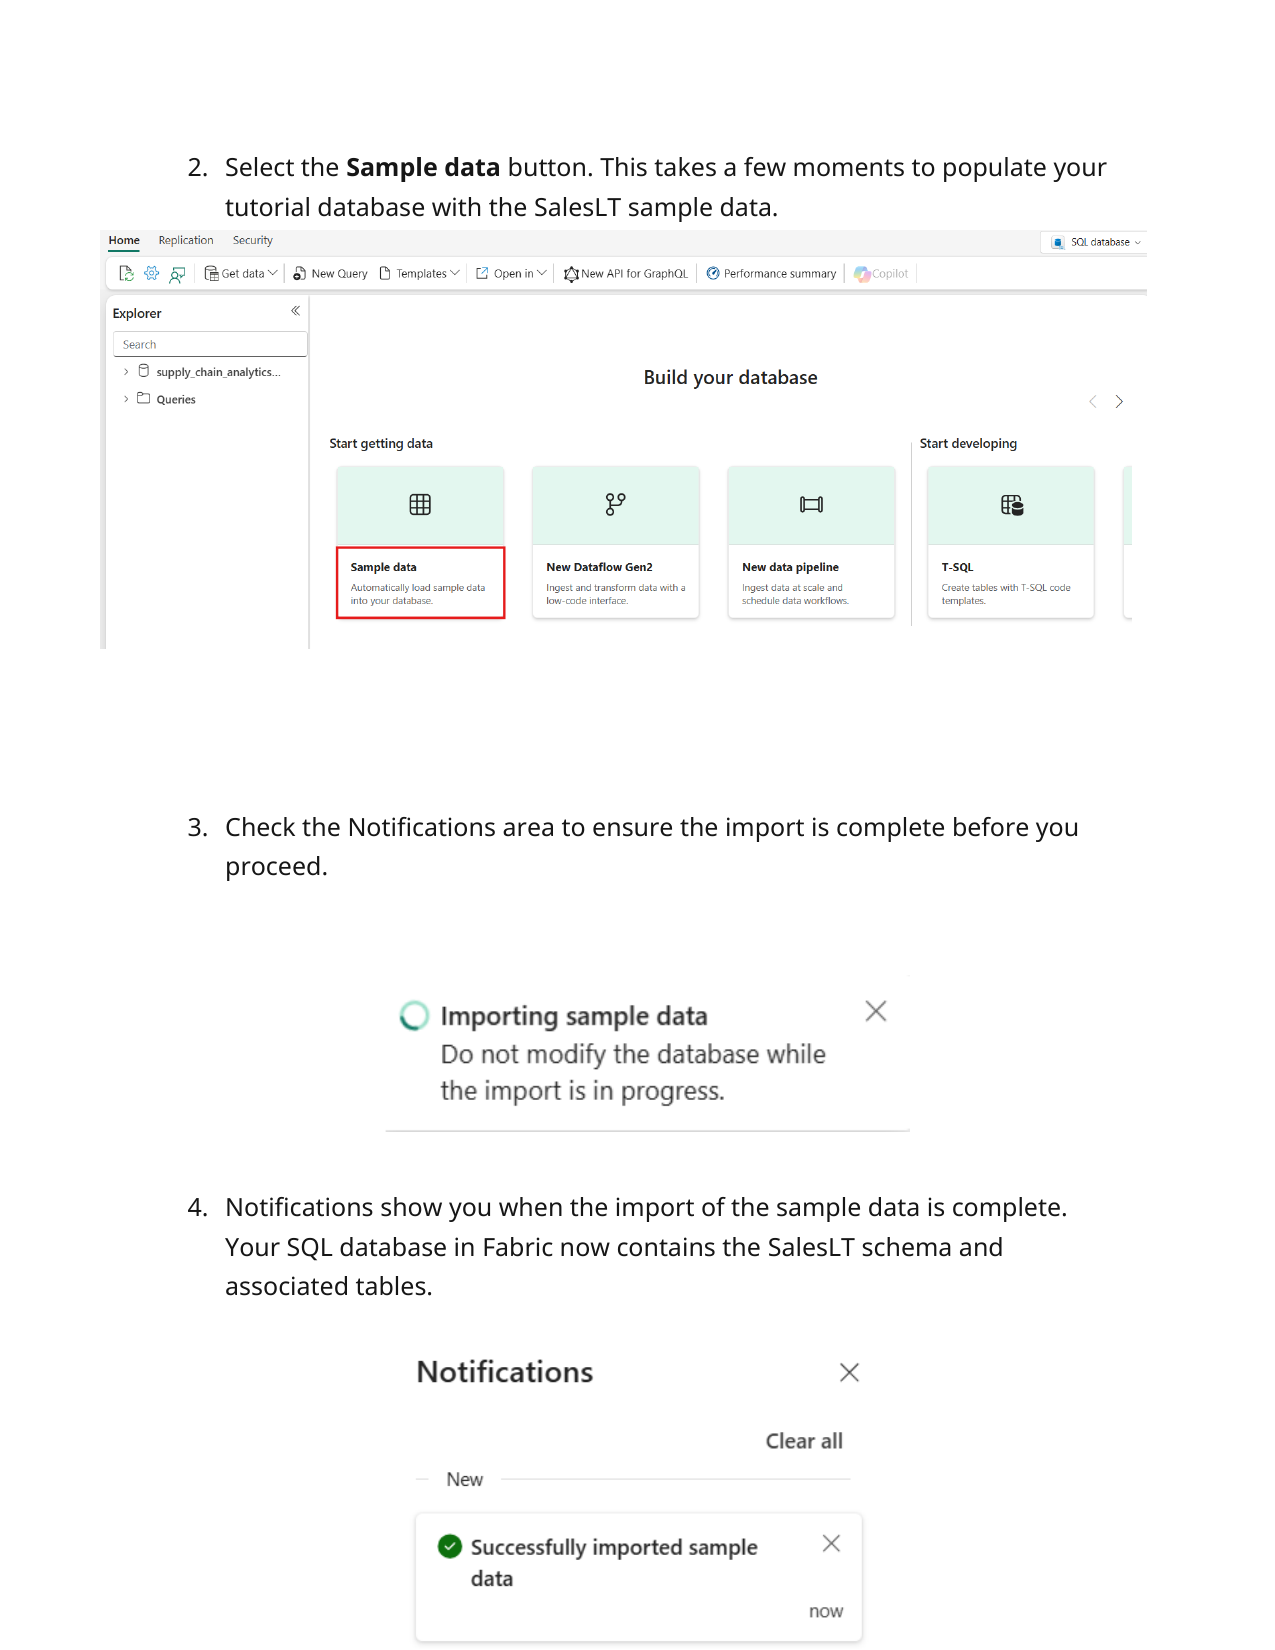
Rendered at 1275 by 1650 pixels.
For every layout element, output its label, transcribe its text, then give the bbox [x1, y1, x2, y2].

picture [385, 975, 910, 1132]
list Select the Sample data button. This takes a few moments to populate your tutorial database with the SalesLT sample data. [187, 150, 1125, 223]
list Notifications show you when the import of the sample data is complete. Your SQL database in Fabric now contains the SalesLT schema and associated tables. [187, 1190, 1125, 1302]
picture [386, 1316, 887, 1650]
list Check the Notifications area to ensure the import is complete before you proceed. [187, 809, 1125, 882]
picture [100, 230, 1147, 649]
